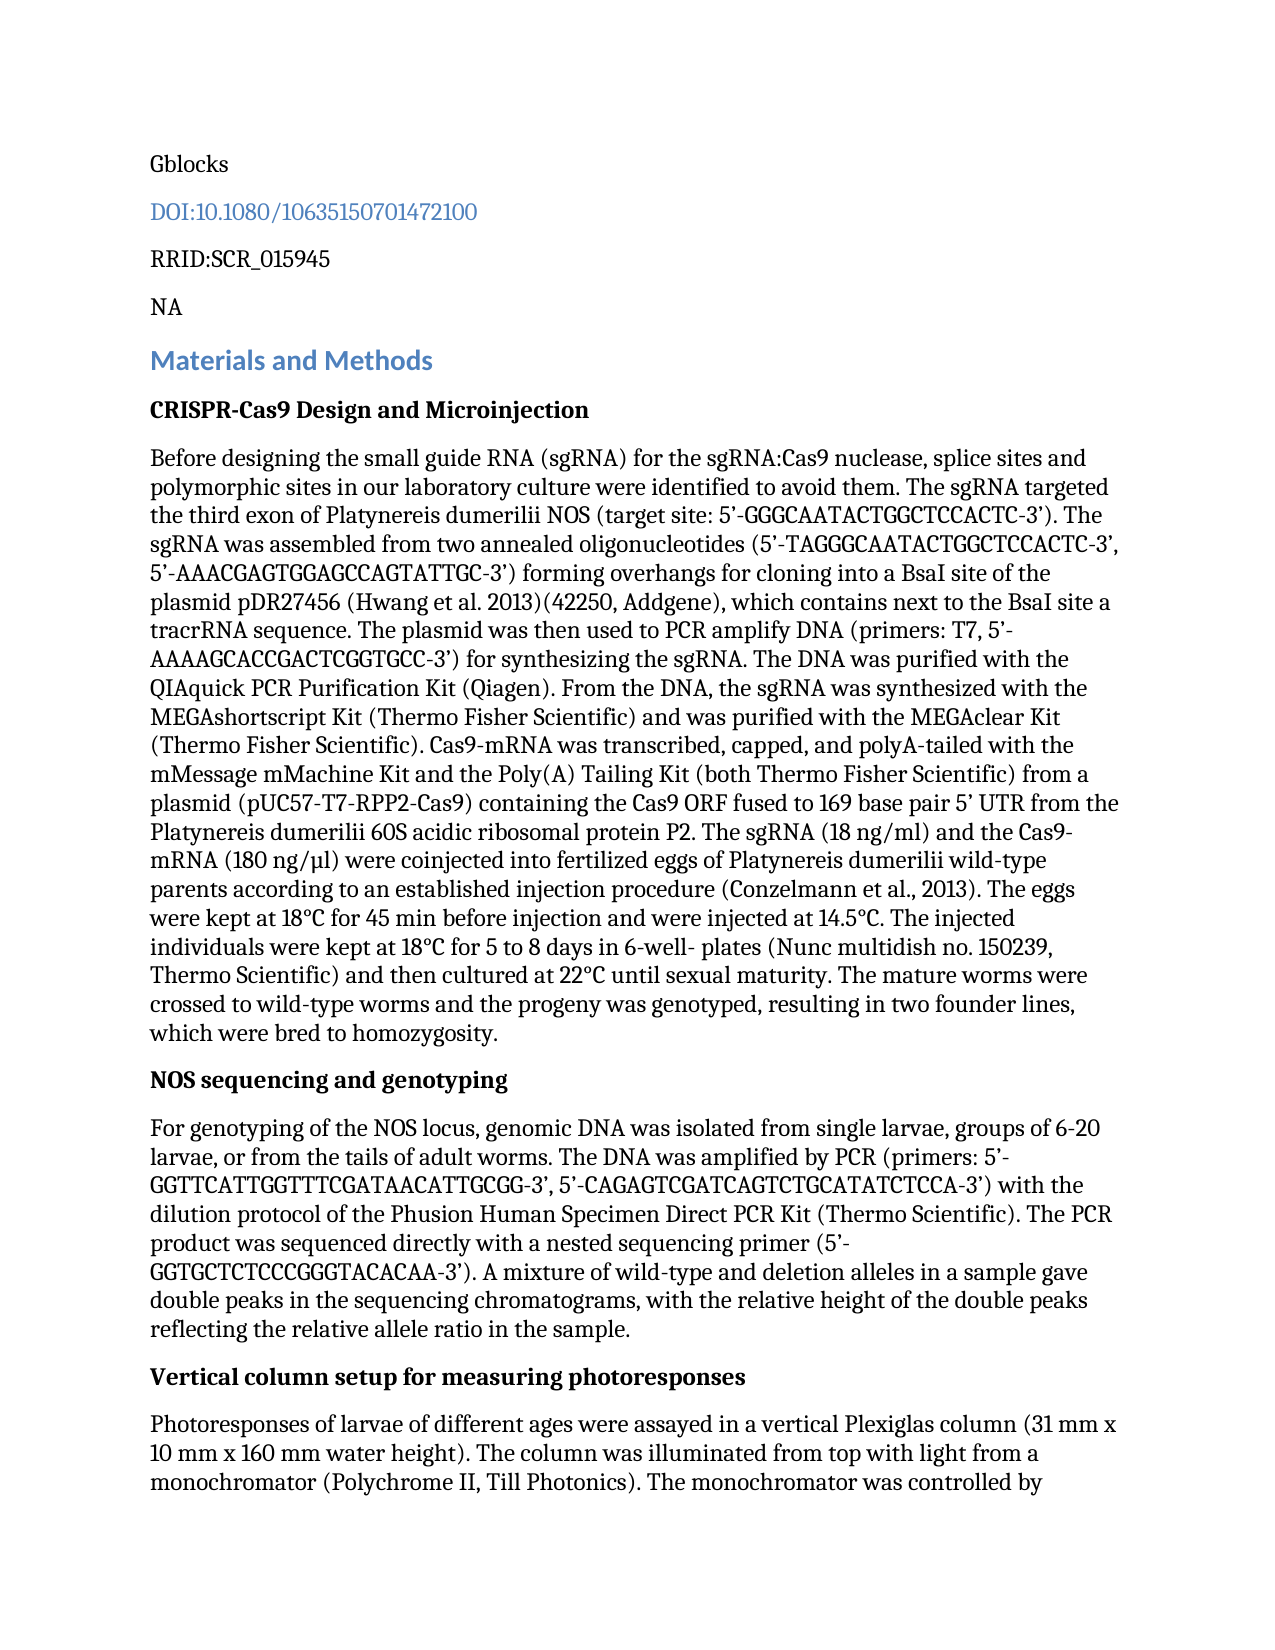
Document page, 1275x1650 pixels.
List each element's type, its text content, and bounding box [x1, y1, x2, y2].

text NA [150, 292, 1125, 321]
text Gblocks [150, 150, 1125, 179]
subtitle Materials and Methods [150, 342, 1125, 378]
text CRISPR-Cas9 Design and Microinjection [150, 396, 1125, 425]
text RRID:SCR_015945 [150, 245, 1125, 274]
text For genotyping of the NOS locus, genomic DNA was isolated from single larvae, groups of 6-20 larvae, or from the tails of adult worms. The DNA was amplified by PCR (primers: 5’-GGTTCATTGGTTTCGATAACATTGCGG-3’, 5’-CAGAGTCGATCAGTCTGCATATCTCCA-3’) with the dilution protocol of the Phusion Human Specimen Direct PCR Kit (Thermo Scientific). The PCR product was sequenced directly with a nested sequencing primer (5’-GGTGCTCTCCCGGGTACACAA-3’). A mixture of wild-type and deletion alleles in a sample gave double peaks in the sequencing chromatograms, with the relative height of the double peaks reflecting the relative allele ratio in the sample. [150, 1114, 1125, 1344]
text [150, 1410, 1125, 1496]
text Vertical column setup for measuring photoresponses [150, 1363, 1125, 1391]
text DOI:10.1080/10635150701472100 [150, 197, 1125, 226]
text Before designing the small guide RNA (sgRNA) for the sgRNA:Cas9 nuclease, splice sites and polymorphic sites in our laboratory culture were identified to avoid them. The sgRNA targeted the third exon of Platynereis dumerilii NOS (target site: 5’-GGGCAATACTGGCTCCACTC-3’). The sgRNA was assembled from two annealed oligonucleotides (5’-TAGGGCAATACTGGCTCCACTC-3’, 5’-AAACGAGTGGAGCCAGTATTGC-3’) forming overhangs for cloning into a BsaI site of the plasmid pDR27456 (Hwang et al. 2013)(42250, Addgene), which contains next to the BsaI site a tracrRNA sequence. The plasmid was then used to PCR amplify DNA (primers: T7, 5’-AAAAGCACCGACTCGGTGCC-3’) for synthesizing the sgRNA. The DNA was purified with the QIAquick PCR Purification Kit (Qiagen). From the DNA, the sgRNA was synthesized with the MEGAshortscript Kit (Thermo Fisher Scientific) and was purified with the MEGAclear Kit (Thermo Fisher Scientific). Cas9-mRNA was transcribed, capped, and polyA-tailed with the mMessage mMachine Kit and the Poly(A) Tailing Kit (both Thermo Fisher Scientific) from a plasmid (pUC57-T7-RPP2-Cas9) containing the Cas9 ORF fused to 169 base pair 5’ UTR from the Platynereis dumerilii 60S acidic ribosomal protein P2. The sgRNA (18 ng/ml) and the Cas9-mRNA (180 ng/µl) were coinjected into fertilized eggs of Platynereis dumerilii wild-type parents according to an established injection procedure (Conzelmann et al., 2013). The eggs were kept at 18°C for 45 min before injection and were injected at 14.5°C. The injected individuals were kept at 18°C for 5 to 8 days in 6-well- plates (Nunc multidish no. 150239, Thermo Scientific) and then cultured at 22°C until sexual maturity. The mature worms were crossed to wild-type worms and the progeny was genotyped, resulting in two founder lines, which were bred to homozygosity. [150, 444, 1125, 1048]
text NOS sequencing and genotyping [150, 1066, 1125, 1095]
